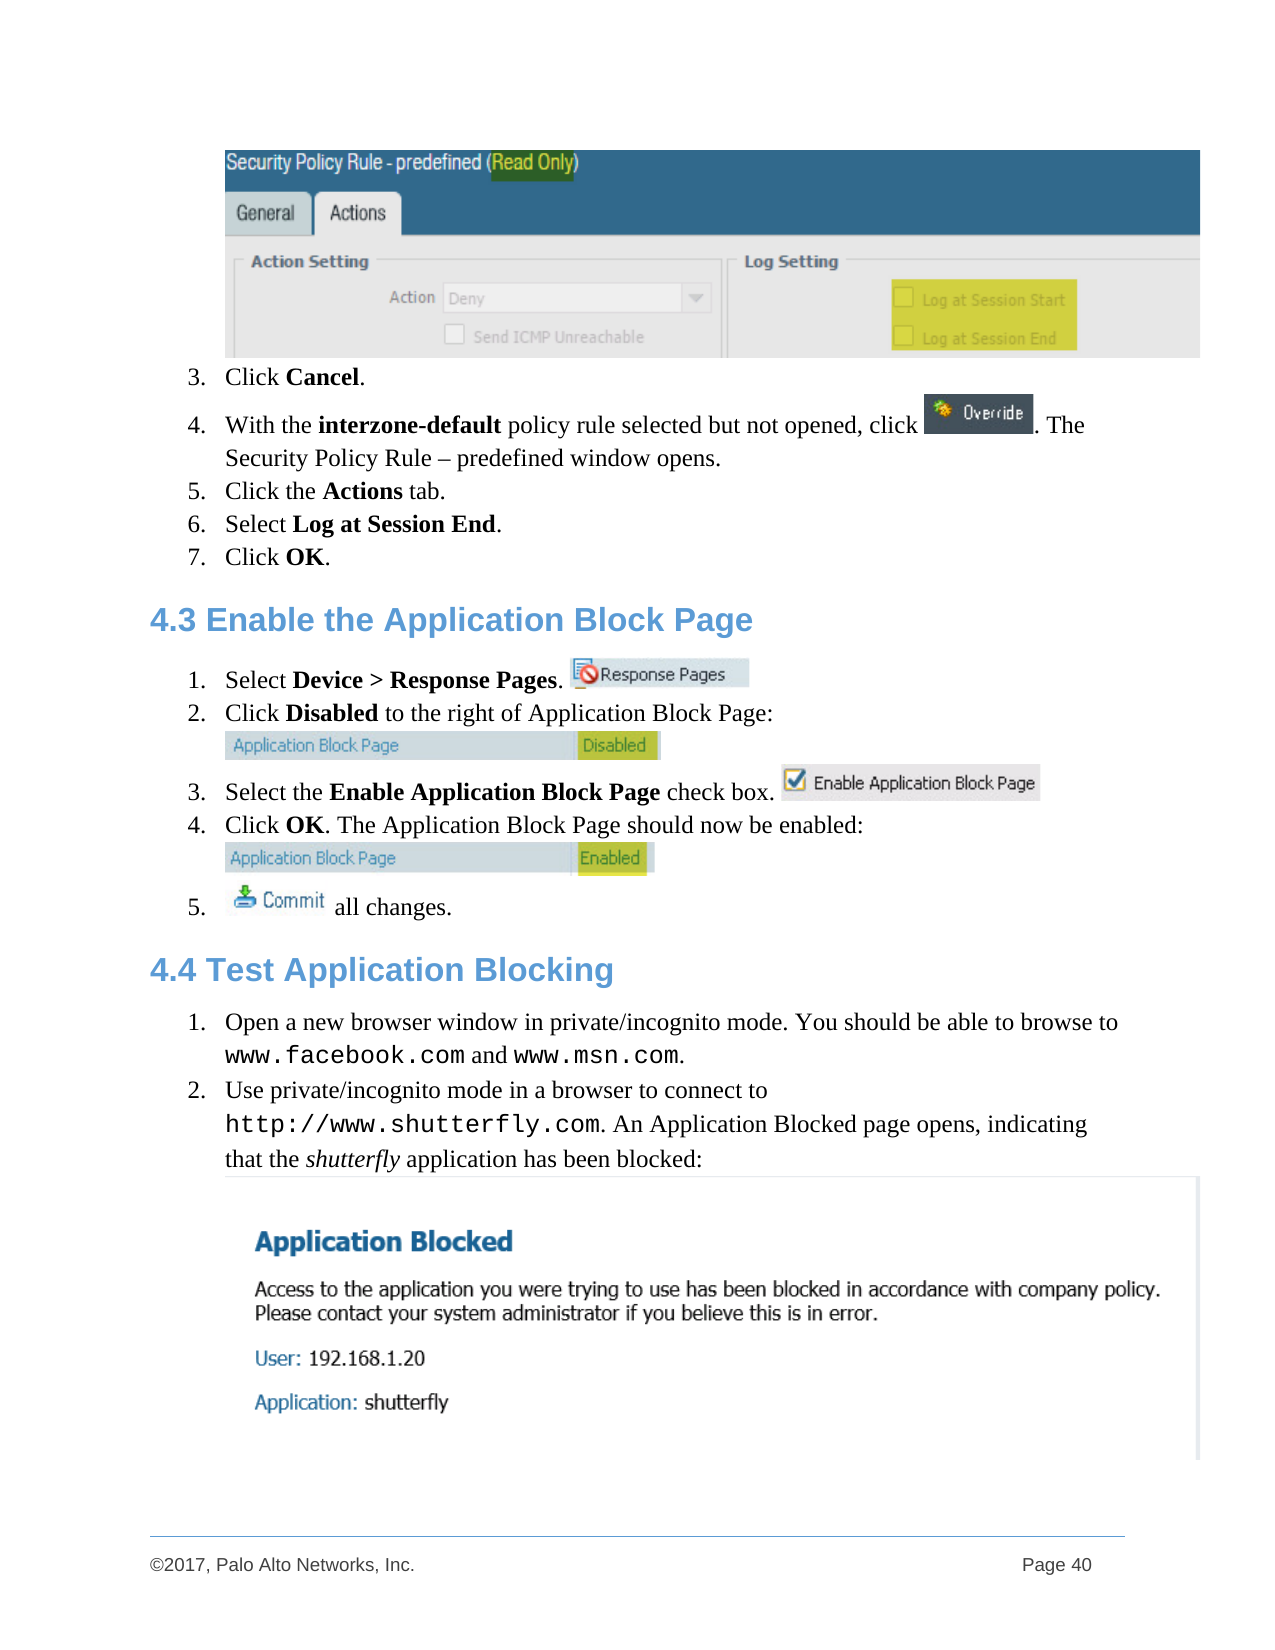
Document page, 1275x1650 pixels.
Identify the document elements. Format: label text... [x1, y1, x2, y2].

list Click Cancel. [187, 362, 1125, 390]
list all changes. [187, 880, 1125, 921]
picture [225, 731, 661, 760]
list Select Device > Response Pages. [187, 657, 1125, 694]
list Click OK. The Application Block Page should now be enabled: [187, 810, 1125, 838]
list Click OK. [187, 542, 1125, 571]
list Open a new browser window in private/incognito mode. You should be able to browse to www.facebook.com and www.msn.com. [187, 1007, 1125, 1071]
subtitle 4.4 Test Application Blocking [150, 951, 1125, 989]
picture [225, 880, 329, 916]
subtitle 4.3 Enable the Application Block Page [150, 601, 1125, 639]
picture [569, 657, 750, 689]
list Click Disabled to the right of Application Block Page: [187, 698, 1125, 727]
picture [225, 1176, 1200, 1460]
list Select the Enable Application Block Page check box. [187, 764, 1125, 806]
list With the interzone-default policy rule selected but not opened, click . The Security Policy Rule – predefined window opens. [187, 395, 1125, 472]
picture [225, 150, 1200, 358]
picture [781, 764, 1041, 801]
picture [924, 394, 1034, 434]
list Select Log at Session End. [187, 509, 1125, 538]
picture [225, 842, 655, 876]
list Click the Actions tab. [187, 476, 1125, 505]
